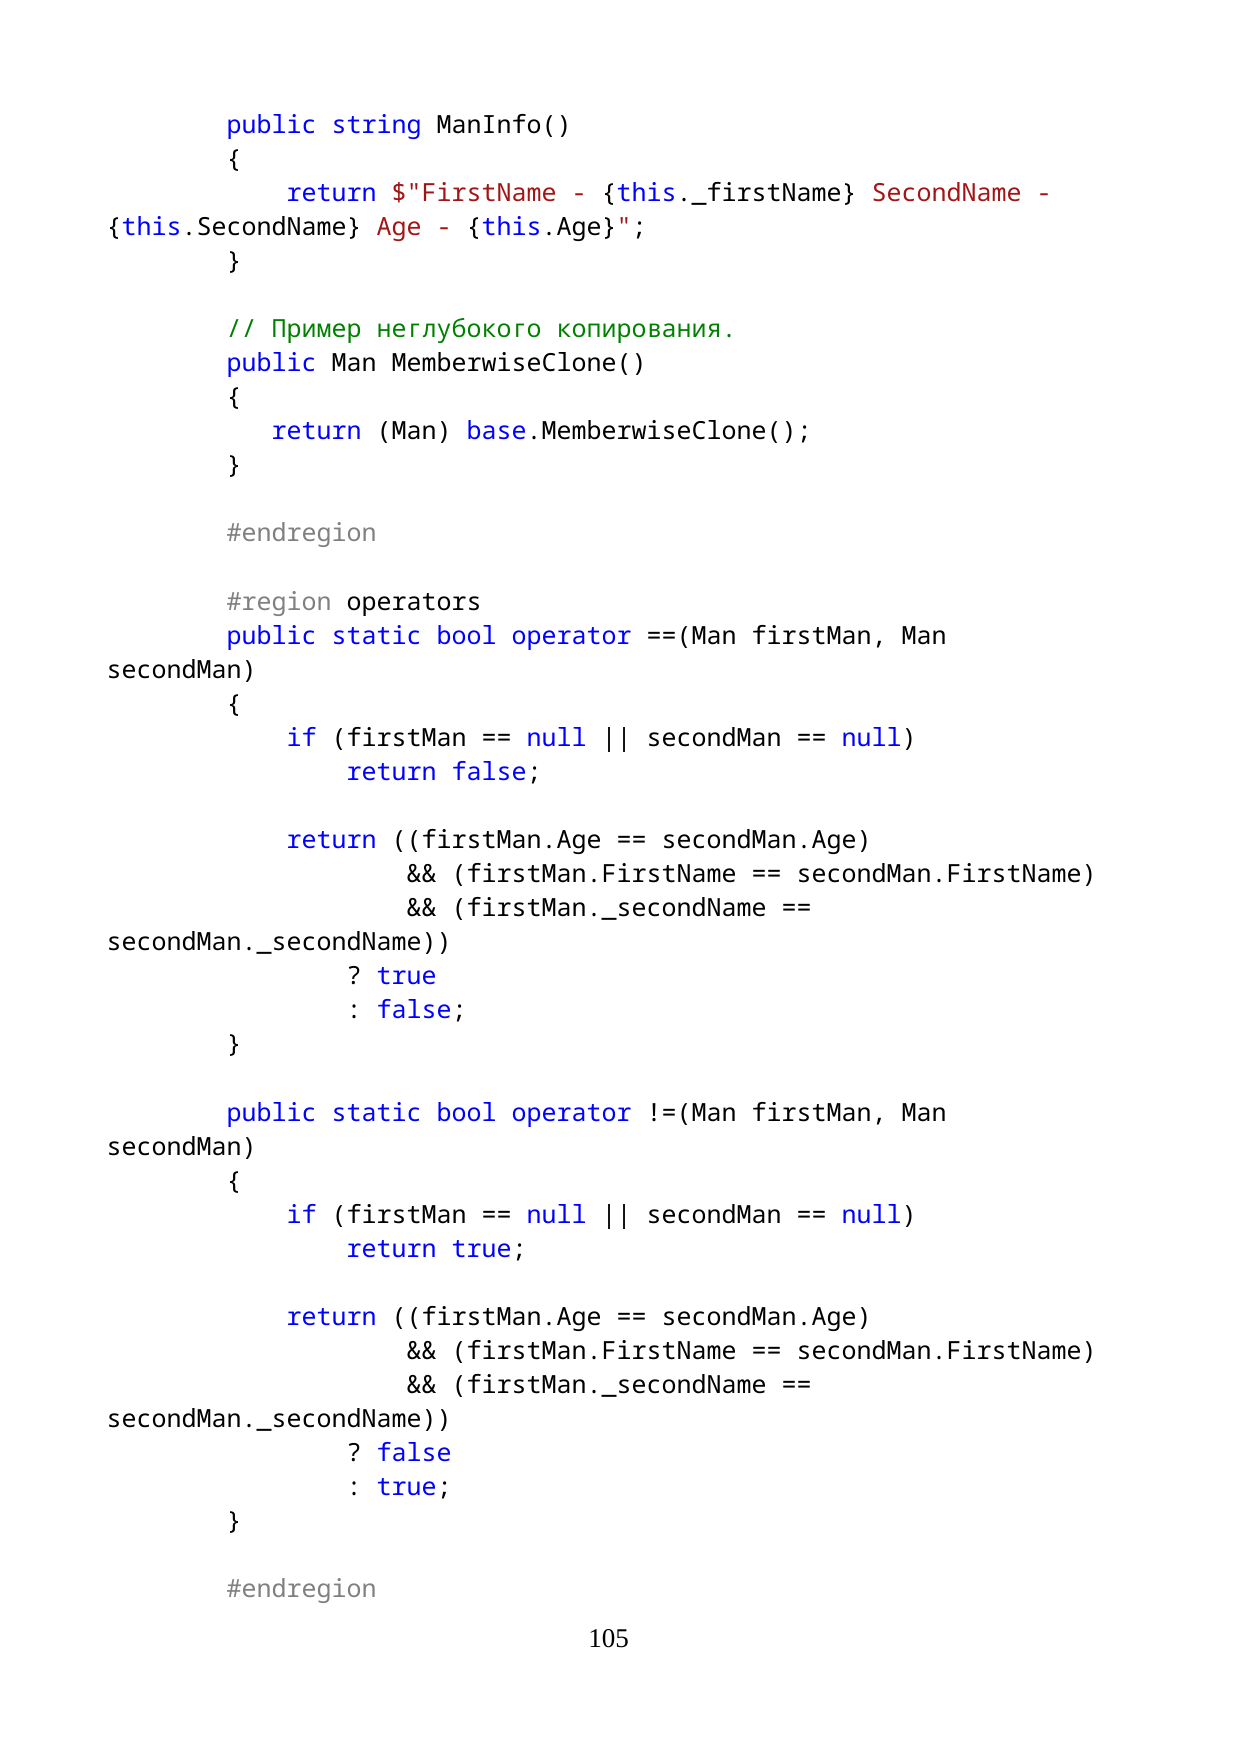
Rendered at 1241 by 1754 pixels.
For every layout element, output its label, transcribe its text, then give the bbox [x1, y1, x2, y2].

text } [106, 447, 1110, 481]
text return true; [106, 1230, 1110, 1264]
text && (firstMan._secondName == secondMan._secondName)) [106, 890, 1110, 958]
text return (Man) base.MemberwiseClone(); [106, 413, 1110, 447]
text if (firstMan == null || secondMan == null) [106, 1196, 1110, 1230]
text #endregion [106, 1571, 1110, 1605]
text : true; [106, 1469, 1110, 1503]
text public static bool operator ==(Man firstMan, Man secondMan) [106, 617, 1110, 685]
text { [106, 1162, 1110, 1196]
text public string ManInfo() [106, 106, 1110, 140]
text #region operators [106, 583, 1110, 617]
text return ((firstMan.Age == secondMan.Age) [106, 1298, 1110, 1333]
text } [106, 1026, 1110, 1060]
text #endregion [106, 515, 1110, 549]
text && (firstMan._secondName == secondMan._secondName)) [106, 1367, 1110, 1435]
text return ((firstMan.Age == secondMan.Age) [106, 822, 1110, 856]
text && (firstMan.FirstName == secondMan.FirstName) [106, 856, 1110, 890]
text { [106, 379, 1110, 413]
text && (firstMan.FirstName == secondMan.FirstName) [106, 1333, 1110, 1367]
text public static bool operator !=(Man firstMan, Man secondMan) [106, 1094, 1110, 1162]
text // Пример неглубокого копирования. [106, 311, 1110, 345]
text { [106, 140, 1110, 174]
text return false; [106, 753, 1110, 788]
text return $"FirstName - {this._firstName} SecondName - {this.SecondName} Age - {this.Age}"; [106, 174, 1110, 243]
text if (firstMan == null || secondMan == null) [106, 719, 1110, 753]
text public Man MemberwiseClone() [106, 345, 1110, 379]
text } [106, 1503, 1110, 1537]
text } [106, 243, 1110, 277]
text ? false [106, 1435, 1110, 1469]
text ? true [106, 958, 1110, 992]
text : false; [106, 992, 1110, 1026]
text { [106, 685, 1110, 719]
